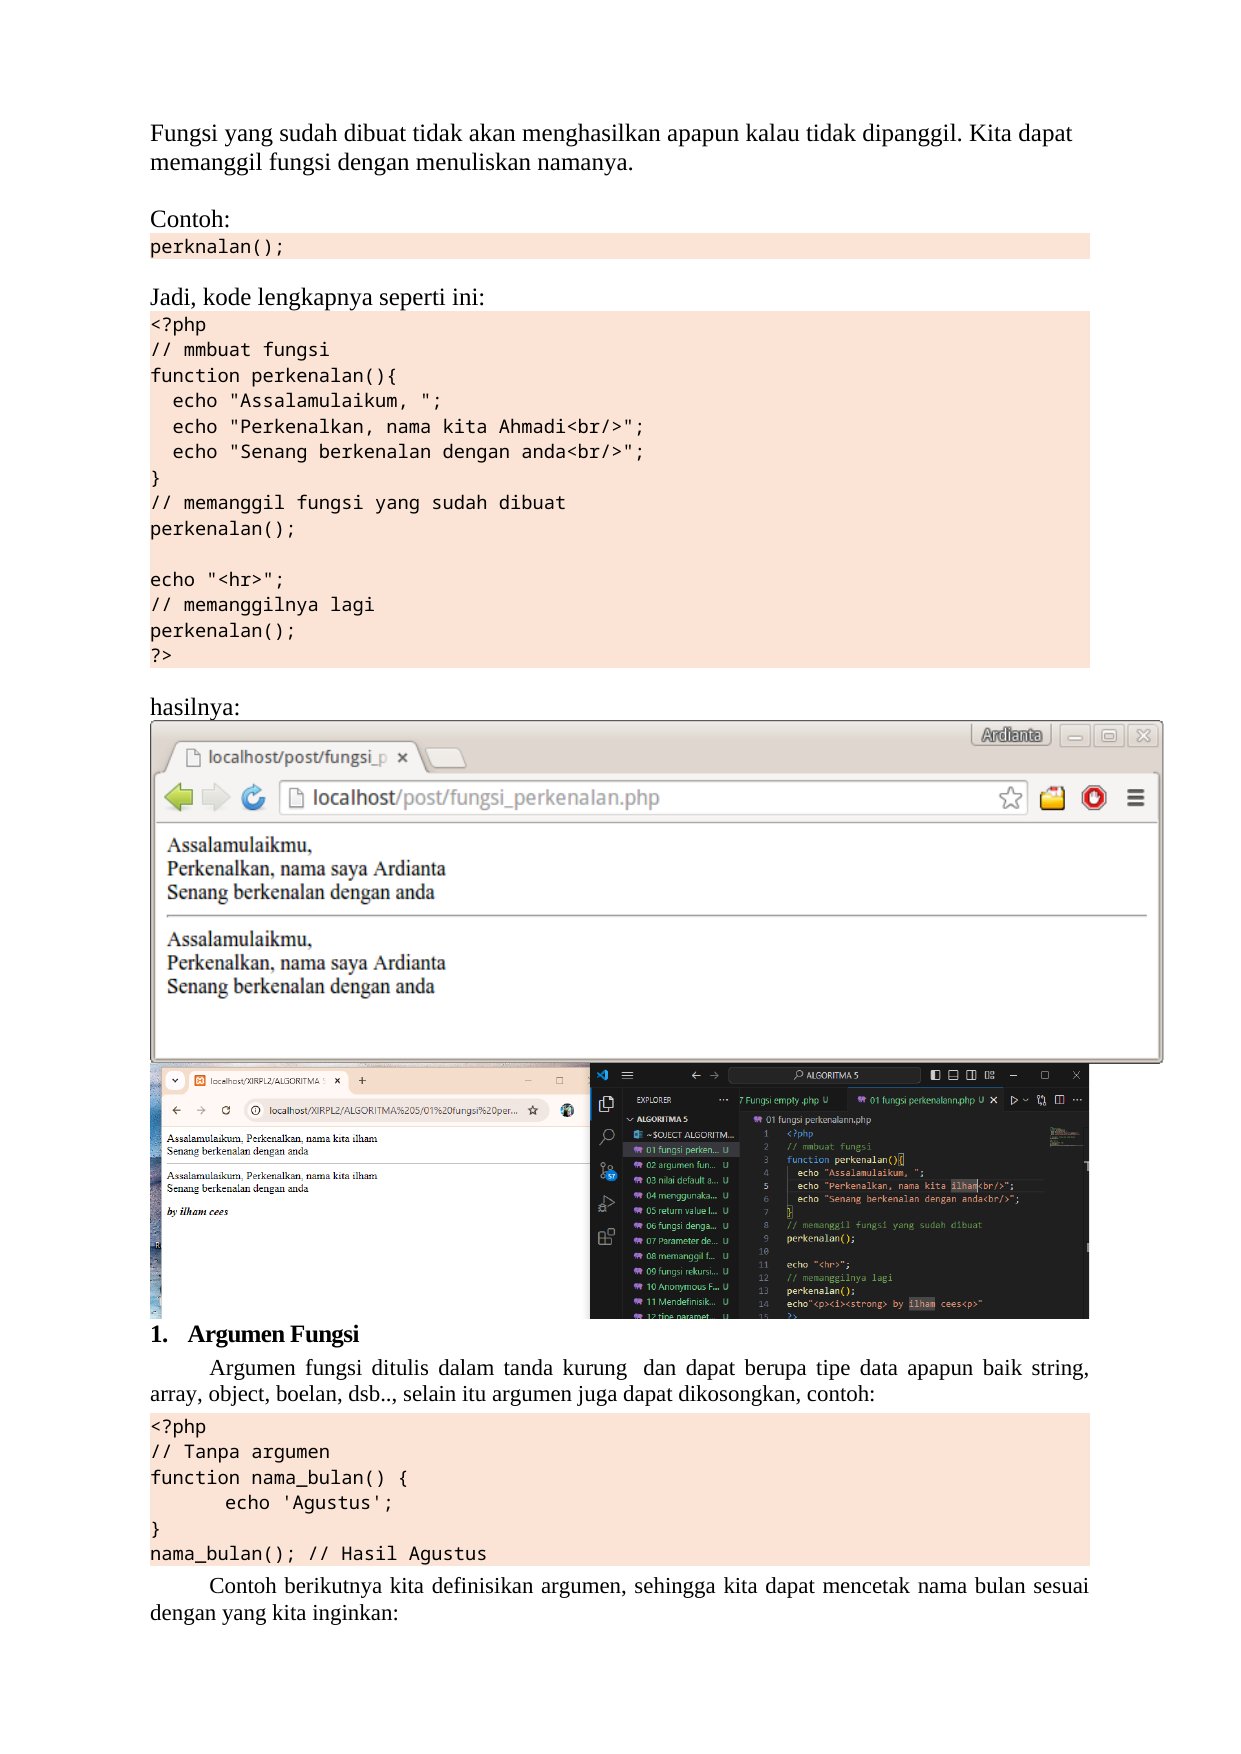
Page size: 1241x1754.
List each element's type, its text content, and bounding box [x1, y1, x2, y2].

text echo "<hr>"; [150, 566, 1090, 592]
text Contoh berikutnya kita definisikan argumen, sehingga kita dapat mencetak nama bulan sesuai dengan yang kita inginkan: [150, 1572, 1090, 1625]
text } [150, 464, 1090, 490]
text ?> [150, 643, 1090, 668]
text } [150, 1515, 1090, 1541]
text hasilnya: [150, 692, 1090, 720]
text Argumen fungsi ditulis dalam tanda kurung dan dapat berupa tipe data apapun baik string, array, object, boelan, dsb.., selain itu argumen juga dapat dikosongkan, contoh: [150, 1354, 1090, 1407]
text // memanggilnya lagi [150, 592, 1090, 617]
text perknalan(); [150, 233, 1090, 259]
text echo 'Agustus'; [150, 1489, 1090, 1515]
text Jadi, kode lengkapnya seperti ini: [150, 282, 1090, 311]
text echo "Perkenalkan, nama kita Ahmadi<br/>"; [150, 413, 1090, 439]
text perkenalan(); [150, 515, 1090, 541]
text nama_bulan(); // Hasil Agustus [150, 1541, 1090, 1566]
picture [150, 720, 1164, 1319]
list Argumen Fungsi [150, 1319, 1090, 1348]
text // memanggil fungsi yang sudah dibuat [150, 490, 1090, 515]
text perkenalan(); [150, 617, 1090, 643]
text // mmbuat fungsi [150, 337, 1090, 362]
text echo "Assalamulaikum, "; [150, 388, 1090, 413]
text <?php [150, 311, 1090, 337]
text echo "Senang berkenalan dengan anda<br/>"; [150, 439, 1090, 464]
text // Tanpa argumen [150, 1438, 1090, 1464]
text Fungsi yang sudah dibuat tidak akan menghasilkan apapun kalau tidak dipanggil. Kita dapat memanggil fungsi dengan menuliskan namanya. [150, 118, 1090, 176]
text <?php [150, 1413, 1090, 1438]
text function perkenalan(){ [150, 362, 1090, 388]
text function nama_bulan() { [150, 1464, 1090, 1489]
text Contoh: [150, 204, 1090, 233]
